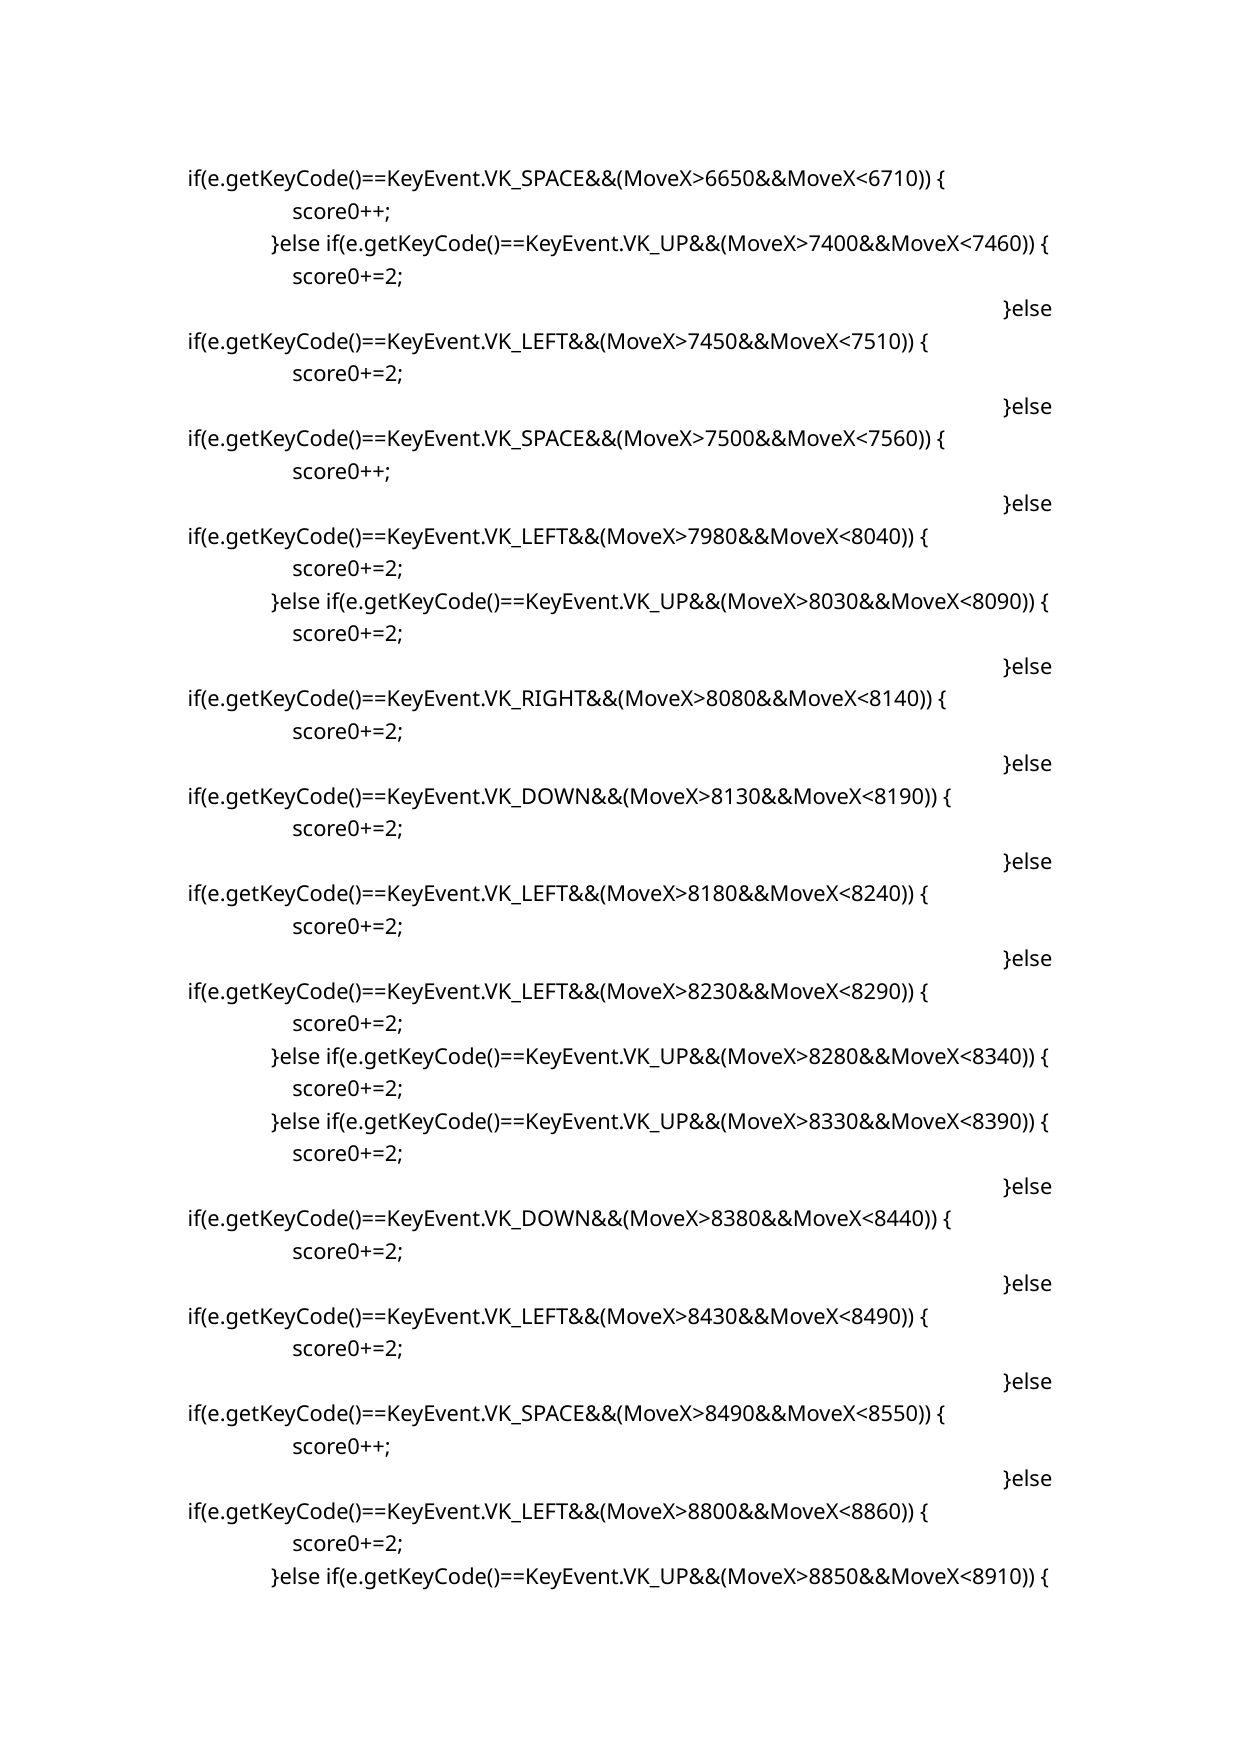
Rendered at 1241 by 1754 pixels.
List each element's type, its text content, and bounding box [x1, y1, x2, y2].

text }else if(e.getKeyCode()==KeyEvent.VK_LEFT&&(MoveX>7450&&MoveX<7510)) { [187, 292, 1053, 357]
text }else if(e.getKeyCode()==KeyEvent.VK_UP&&(MoveX>8030&&MoveX<8090)) { [187, 584, 1053, 617]
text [187, 162, 1053, 194]
text score0+=2; [187, 812, 1053, 844]
text score0+=2; [187, 909, 1053, 942]
text }else if(e.getKeyCode()==KeyEvent.VK_RIGHT&&(MoveX>8080&&MoveX<8140)) { [187, 649, 1053, 714]
text }else if(e.getKeyCode()==KeyEvent.VK_UP&&(MoveX>8330&&MoveX<8390)) { [187, 1104, 1053, 1137]
text }else if(e.getKeyCode()==KeyEvent.VK_SPACE&&(MoveX>7500&&MoveX<7560)) { [187, 389, 1053, 454]
text }else if(e.getKeyCode()==KeyEvent.VK_UP&&(MoveX>8850&&MoveX<8910)) { [187, 1559, 1053, 1592]
text score0+=2; [187, 1332, 1053, 1364]
text }else if(e.getKeyCode()==KeyEvent.VK_LEFT&&(MoveX>8230&&MoveX<8290)) { [187, 942, 1053, 1007]
text score0+=2; [187, 1007, 1053, 1039]
text }else if(e.getKeyCode()==KeyEvent.VK_DOWN&&(MoveX>8380&&MoveX<8440)) { [187, 1169, 1053, 1234]
text }else if(e.getKeyCode()==KeyEvent.VK_LEFT&&(MoveX>8430&&MoveX<8490)) { [187, 1267, 1053, 1332]
text score0+=2; [187, 714, 1053, 747]
text score0+=2; [187, 1072, 1053, 1104]
text score0+=2; [187, 552, 1053, 584]
text }else if(e.getKeyCode()==KeyEvent.VK_LEFT&&(MoveX>8180&&MoveX<8240)) { [187, 844, 1053, 909]
text score0+=2; [187, 1234, 1053, 1267]
text score0++; [187, 454, 1053, 487]
text }else if(e.getKeyCode()==KeyEvent.VK_UP&&(MoveX>7400&&MoveX<7460)) { [187, 227, 1053, 259]
text }else if(e.getKeyCode()==KeyEvent.VK_LEFT&&(MoveX>8800&&MoveX<8860)) { [187, 1462, 1053, 1527]
text }else if(e.getKeyCode()==KeyEvent.VK_SPACE&&(MoveX>8490&&MoveX<8550)) { [187, 1364, 1053, 1429]
text }else if(e.getKeyCode()==KeyEvent.VK_LEFT&&(MoveX>7980&&MoveX<8040)) { [187, 487, 1053, 552]
text }else if(e.getKeyCode()==KeyEvent.VK_DOWN&&(MoveX>8130&&MoveX<8190)) { [187, 747, 1053, 812]
text }else if(e.getKeyCode()==KeyEvent.VK_UP&&(MoveX>8280&&MoveX<8340)) { [187, 1039, 1053, 1072]
text score0+=2; [187, 1137, 1053, 1169]
text score0+=2; [187, 357, 1053, 389]
text score0++; [187, 194, 1053, 227]
text score0++; [187, 1429, 1053, 1462]
text score0+=2; [187, 1527, 1053, 1559]
text score0+=2; [187, 259, 1053, 292]
text score0+=2; [187, 617, 1053, 649]
